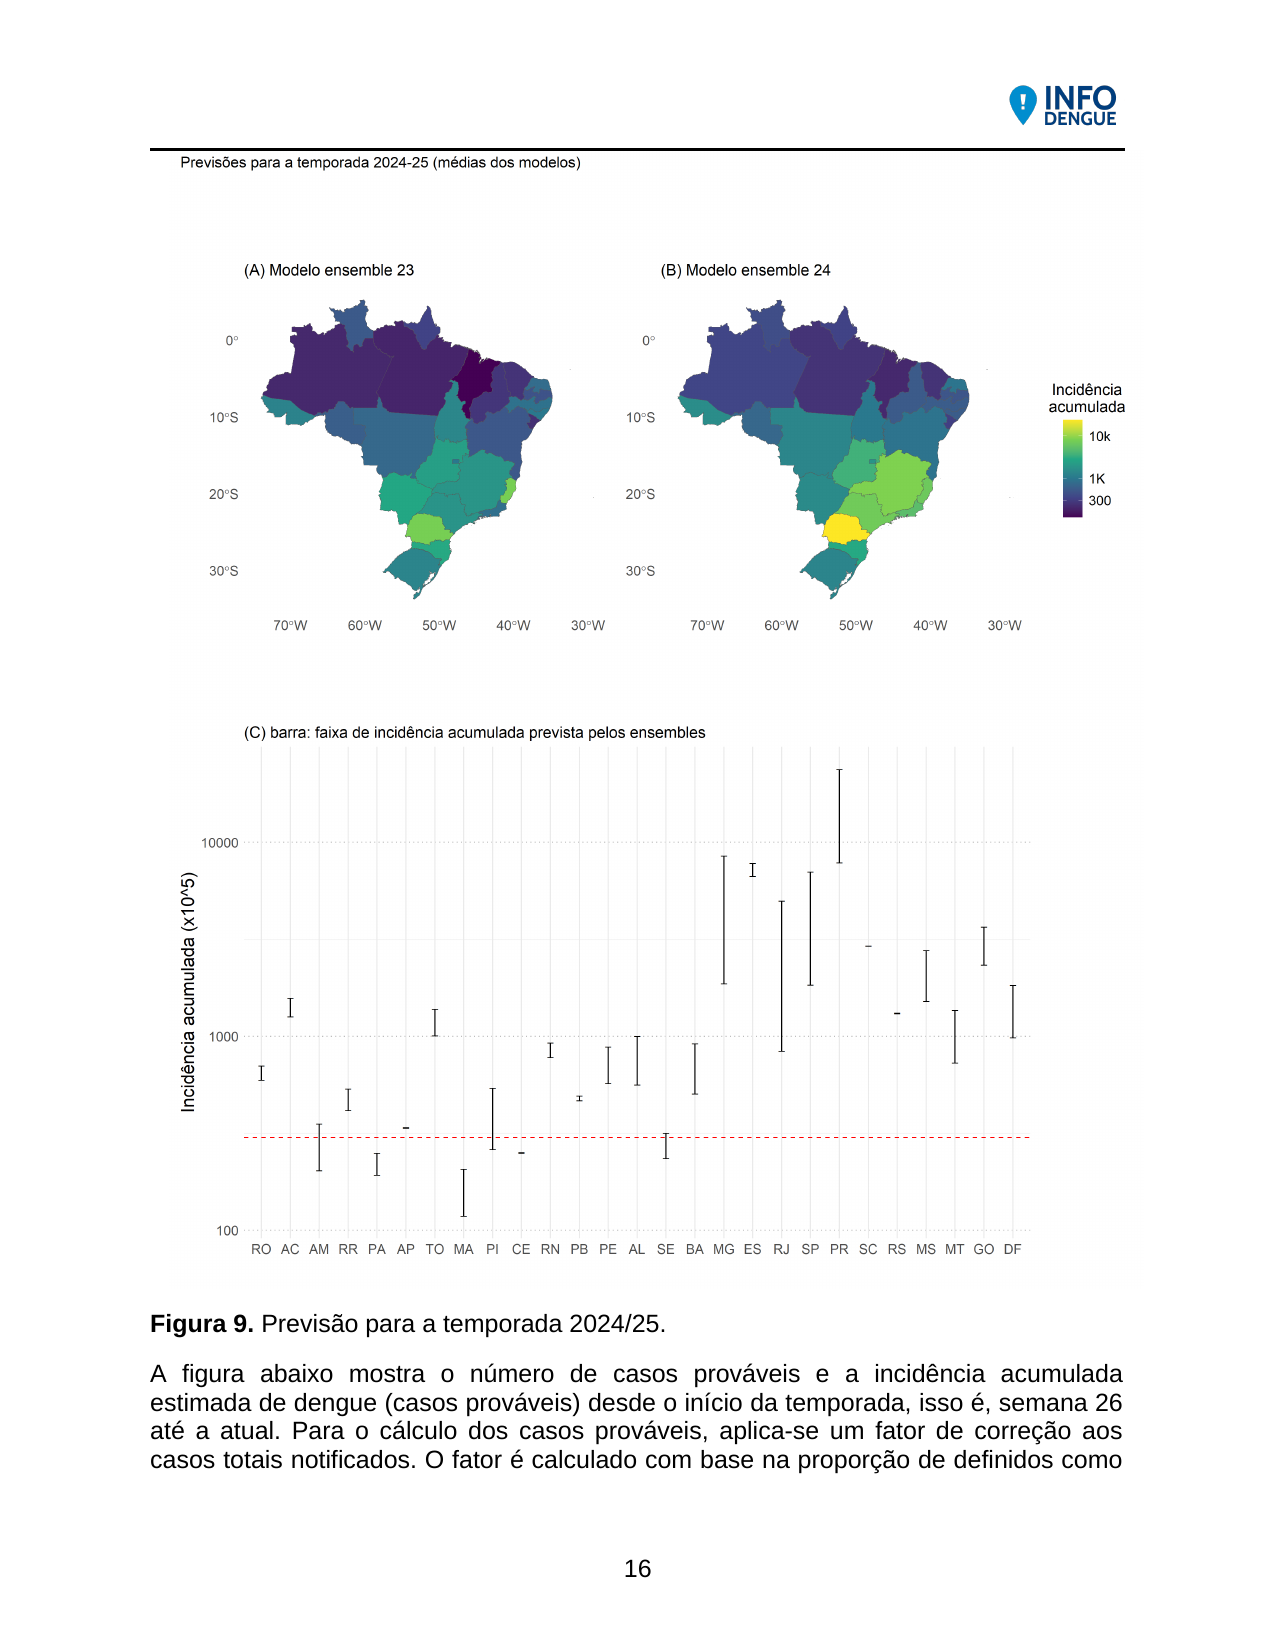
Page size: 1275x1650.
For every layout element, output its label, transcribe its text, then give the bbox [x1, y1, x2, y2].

picture [168, 150, 1144, 1289]
picture [1000, 75, 1125, 136]
text Figura 9. Previsão para a temporada 2024/25. [150, 1309, 1125, 1338]
